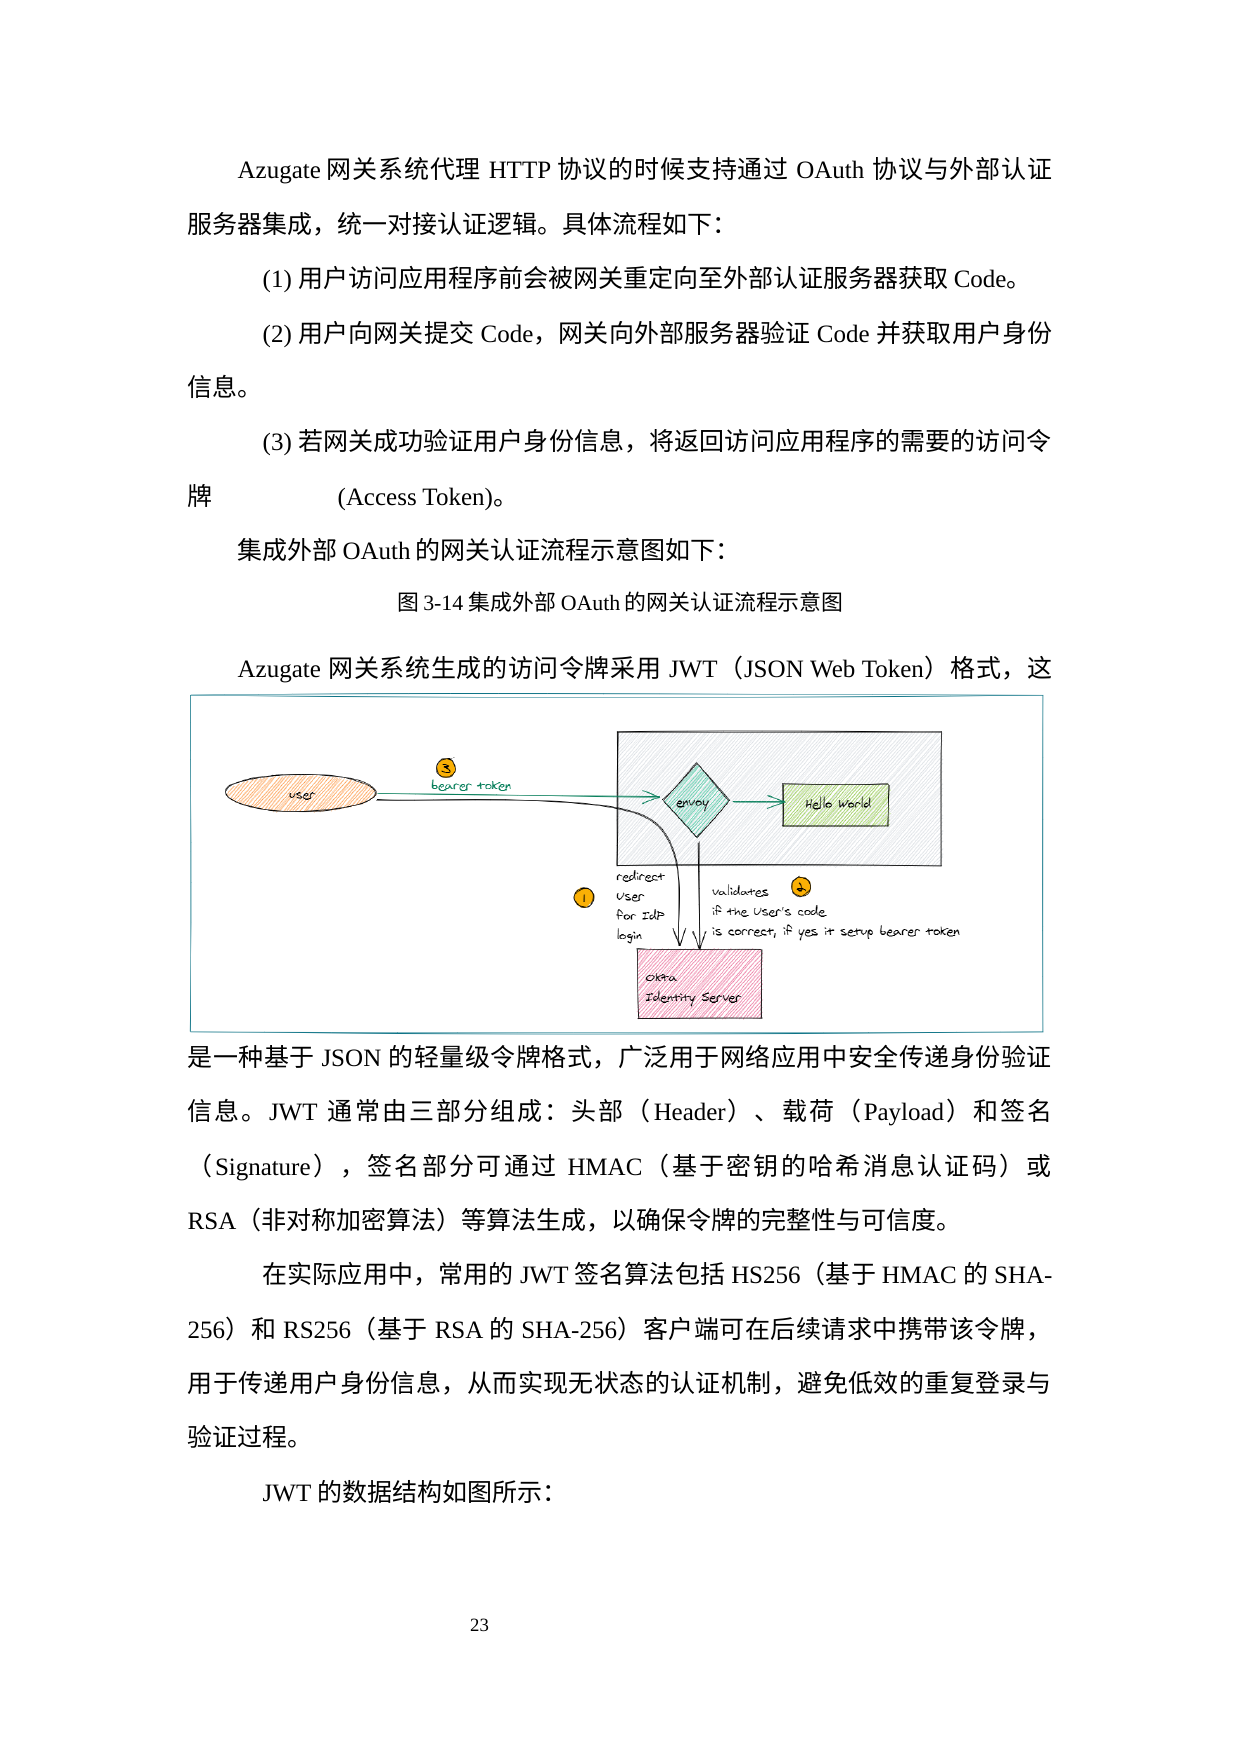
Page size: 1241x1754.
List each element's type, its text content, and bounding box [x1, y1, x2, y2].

text 图3-14 集成外部OAuth的网关认证流程示意图 [187, 585, 1053, 617]
list 用户访问应用程序前会被网关重定向至外部认证服务器获取 Code。 [187, 259, 1053, 295]
text Azugate网关系统代理 HTTP协议的时候支持通过 OAuth 协议与外部认证服务器集成，统一对接认证逻辑。具体流程如下： [187, 150, 1053, 241]
picture [184, 690, 1049, 1038]
list 用户向网关提交 Code，网关向外部服务器验证 Code 并获取用户身份信息。 [187, 313, 1053, 404]
text 在实际应用中，常用的 JWT 签名算法包括 HS256（基于 HMAC 的 SHA-256）和 RS256（基于 RSA 的 SHA-256）客户端可在后续请求中携带该令牌，用于传递用户身份信息，从而实现无状态的认证机制，避免低效的重复登录与验证过程。 [187, 1255, 1053, 1454]
list 集成外部OAuth的网关认证流程示意图如下： [187, 531, 1053, 567]
list 若网关成功验证用户身份信息，将返回访问应用程序的需要的访问令牌 (Access Token)。 [187, 422, 1053, 512]
text JWT 的数据结构如图所示： [187, 1472, 1053, 1508]
